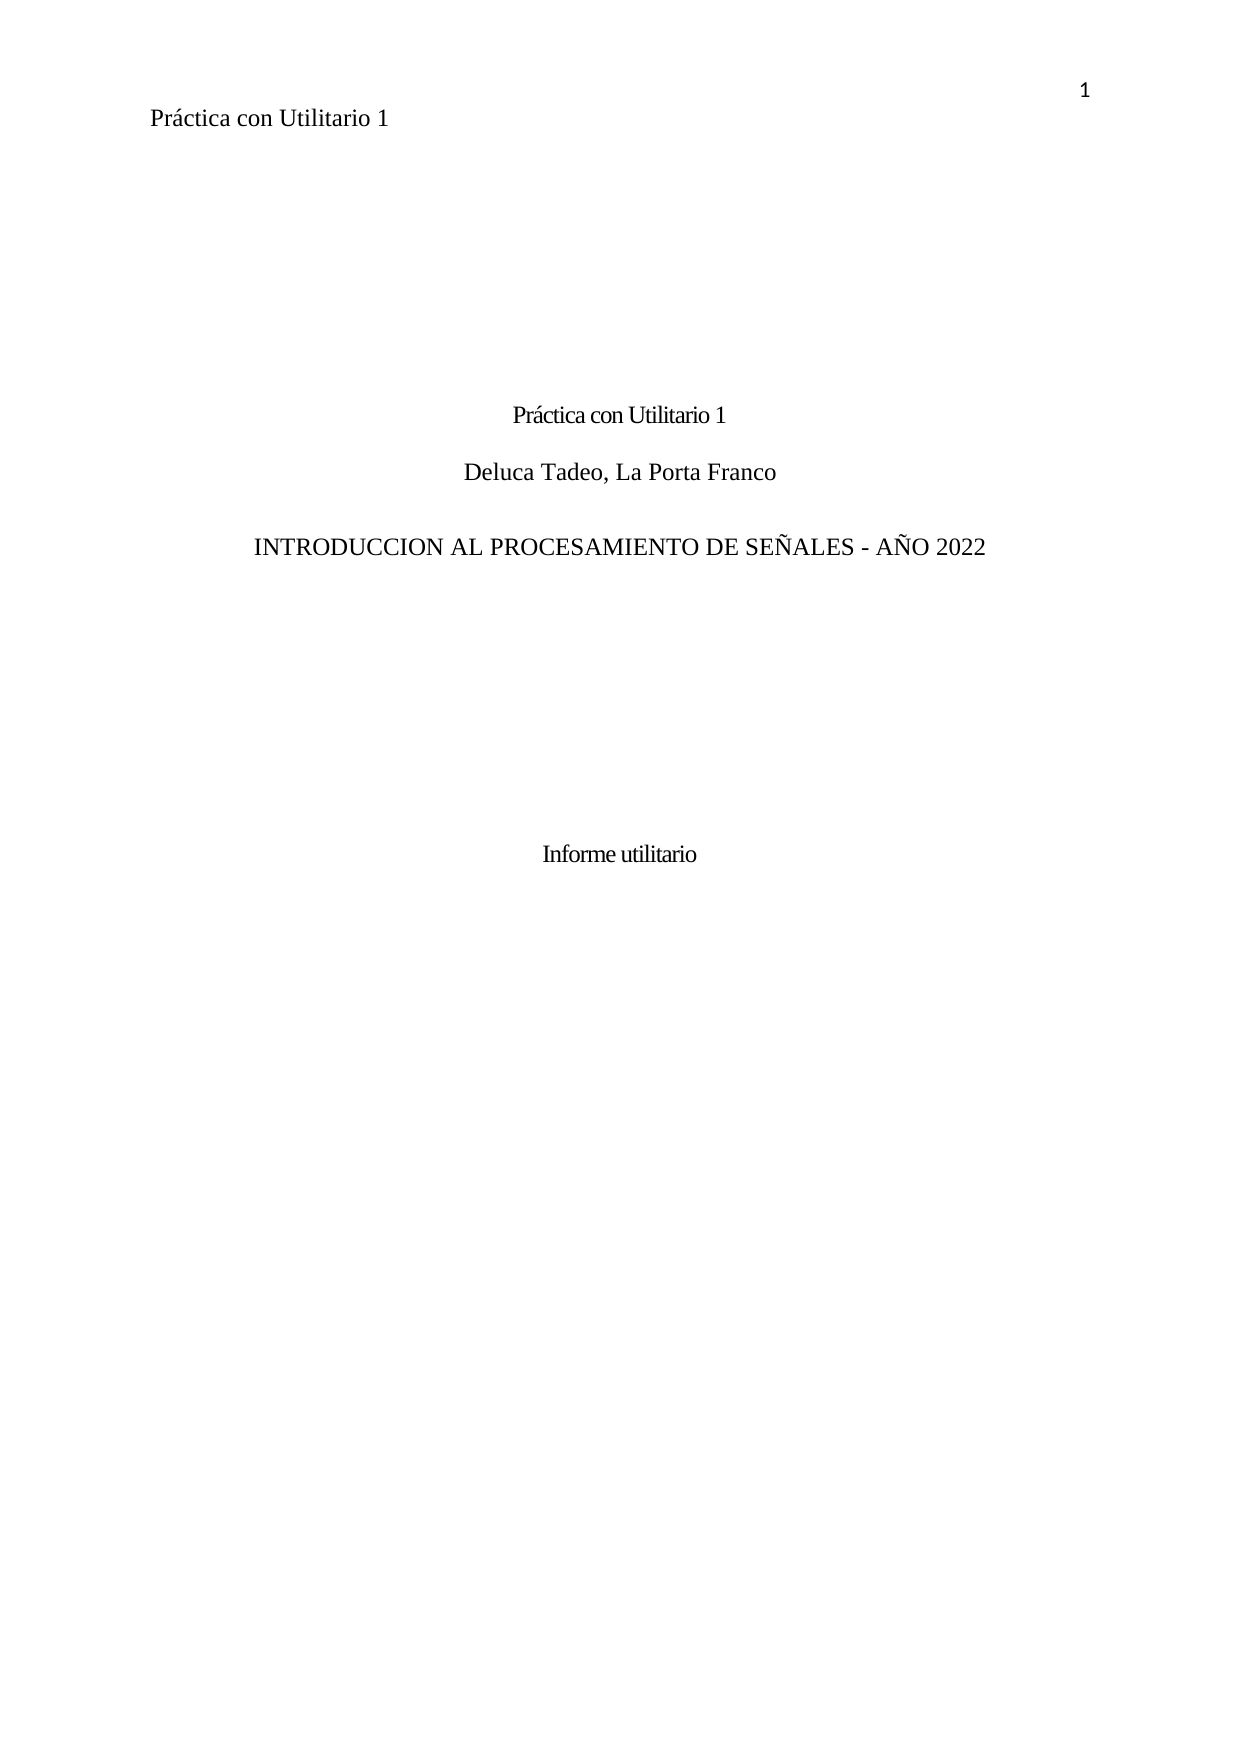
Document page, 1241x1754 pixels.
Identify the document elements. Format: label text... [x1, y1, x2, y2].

title Informe utilitario [150, 839, 1090, 868]
text INTRODUCCION AL PROCESAMIENTO DE SEÑALES - AÑO 2022 [150, 532, 1090, 560]
text Deluca Tadeo, La Porta Franco [150, 457, 1090, 486]
title Práctica con Utilitario 1 [150, 400, 1090, 429]
